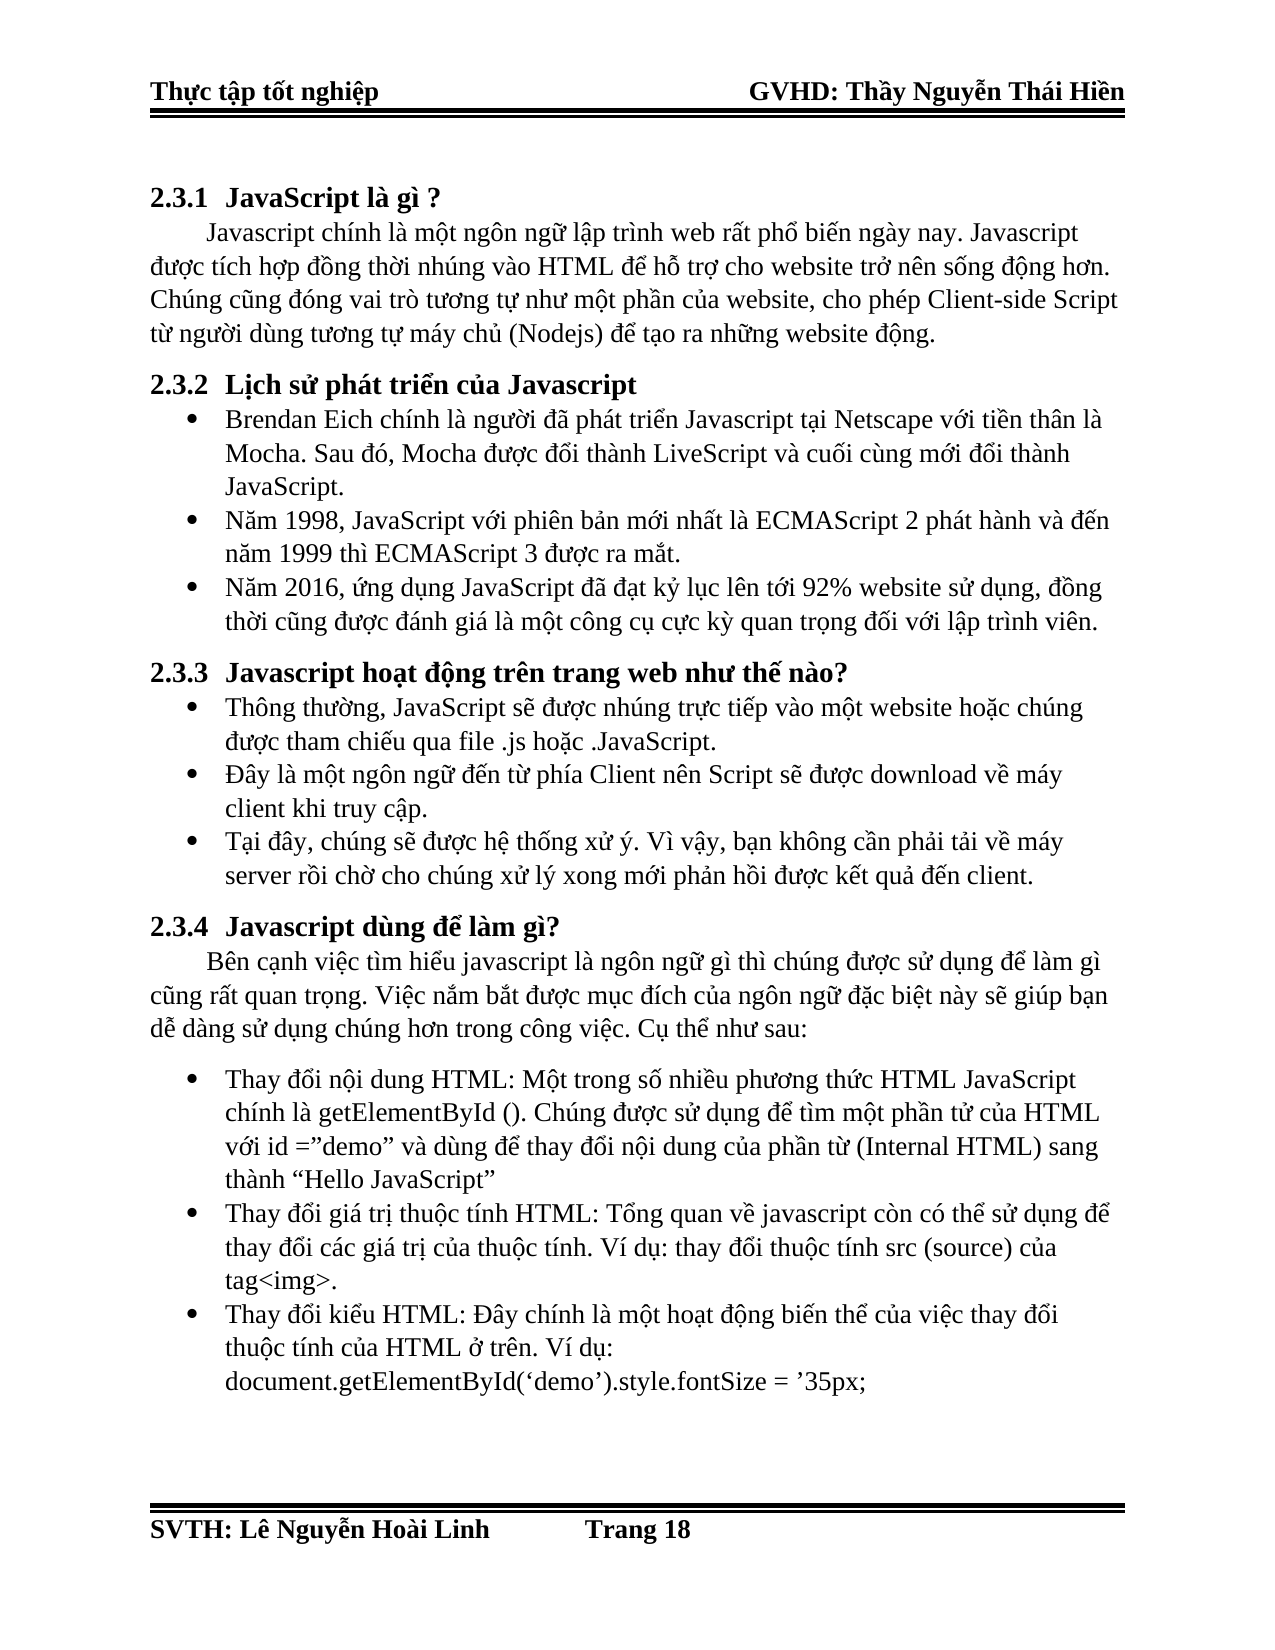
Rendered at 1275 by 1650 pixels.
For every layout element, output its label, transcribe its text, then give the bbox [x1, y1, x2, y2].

subtitle Javascript hoạt động trên trang web như thế nào? [150, 655, 1125, 688]
subtitle Javascript dùng để làm gì? [150, 909, 1125, 943]
text Javascript chính là một ngôn ngữ lập trình web rất phổ biến ngày nay. Javascript được tích hợp đồng thời nhúng vào HTML để hỗ trợ cho website trở nên sống động hơn. Chúng cũng đóng vai trò tương tự như một phần của website, cho phép Client-side Script từ người dùng tương tự máy chủ (Nodejs) để tạo ra những website động. [150, 216, 1125, 348]
list Thông thường, JavaScript sẽ được nhúng trực tiếp vào một website hoặc chúng được tham chiếu qua file .js hoặc .JavaScript. [187, 691, 1125, 756]
list Năm 2016, ứng dụng JavaScript đã đạt kỷ lục lên tới 92% website sử dụng, đồng thời cũng được đánh giá là một công cụ cực kỳ quan trọng đối với lập trình viên. [187, 571, 1125, 636]
subtitle JavaScript là gì ? [150, 180, 1125, 213]
list Thay đổi nội dung HTML: Một trong số nhiều phương thức HTML JavaScript chính là getElementById (). Chúng được sử dụng để tìm một phần tử của HTML với id =”demo” và dùng để thay đổi nội dung của phần từ (Internal HTML) sang thành “Hello JavaScript” [187, 1063, 1125, 1194]
list Brendan Eich chính là người đã phát triển Javascript tại Netscape với tiền thân là Mocha. Sau đó, Mocha được đổi thành LiveScript và cuối cùng mới đổi thành JavaScript. [187, 403, 1125, 501]
list Năm 1998, JavaScript với phiên bản mới nhất là ECMAScript 2 phát hành và đến năm 1999 thì ECMAScript 3 được ra mắt. [187, 504, 1125, 569]
list Thay đổi kiểu HTML: Đây chính là một hoạt động biến thể của việc thay đổi thuộc tính của HTML ở trên. Ví dụ: document.getElementById(‘demo’).style.fontSize = ’35px; [187, 1298, 1125, 1396]
list Thay đổi giá trị thuộc tính HTML: Tổng quan về javascript còn có thể sử dụng để thay đổi các giá trị của thuộc tính. Ví dụ: thay đổi thuộc tính src (source) của tag<img>. [187, 1197, 1125, 1295]
text Bên cạnh việc tìm hiểu javascript là ngôn ngữ gì thì chúng được sử dụng để làm gì cũng rất quan trọng. Việc nắm bắt được mục đích của ngôn ngữ đặc biệt này sẽ giúp bạn dễ dàng sử dụng chúng hơn trong công việc. Cụ thể như sau: [150, 945, 1125, 1044]
list Đây là một ngôn ngữ đến từ phía Client nên Script sẽ được download về máy client khi truy cập. [187, 758, 1125, 823]
list Tại đây, chúng sẽ được hệ thống xử ý. Vì vậy, bạn không cần phải tải về máy server rồi chờ cho chúng xử lý xong mới phản hồi được kết quả đến client. [187, 825, 1125, 890]
subtitle Lịch sử phát triển của Javascript [150, 367, 1125, 401]
